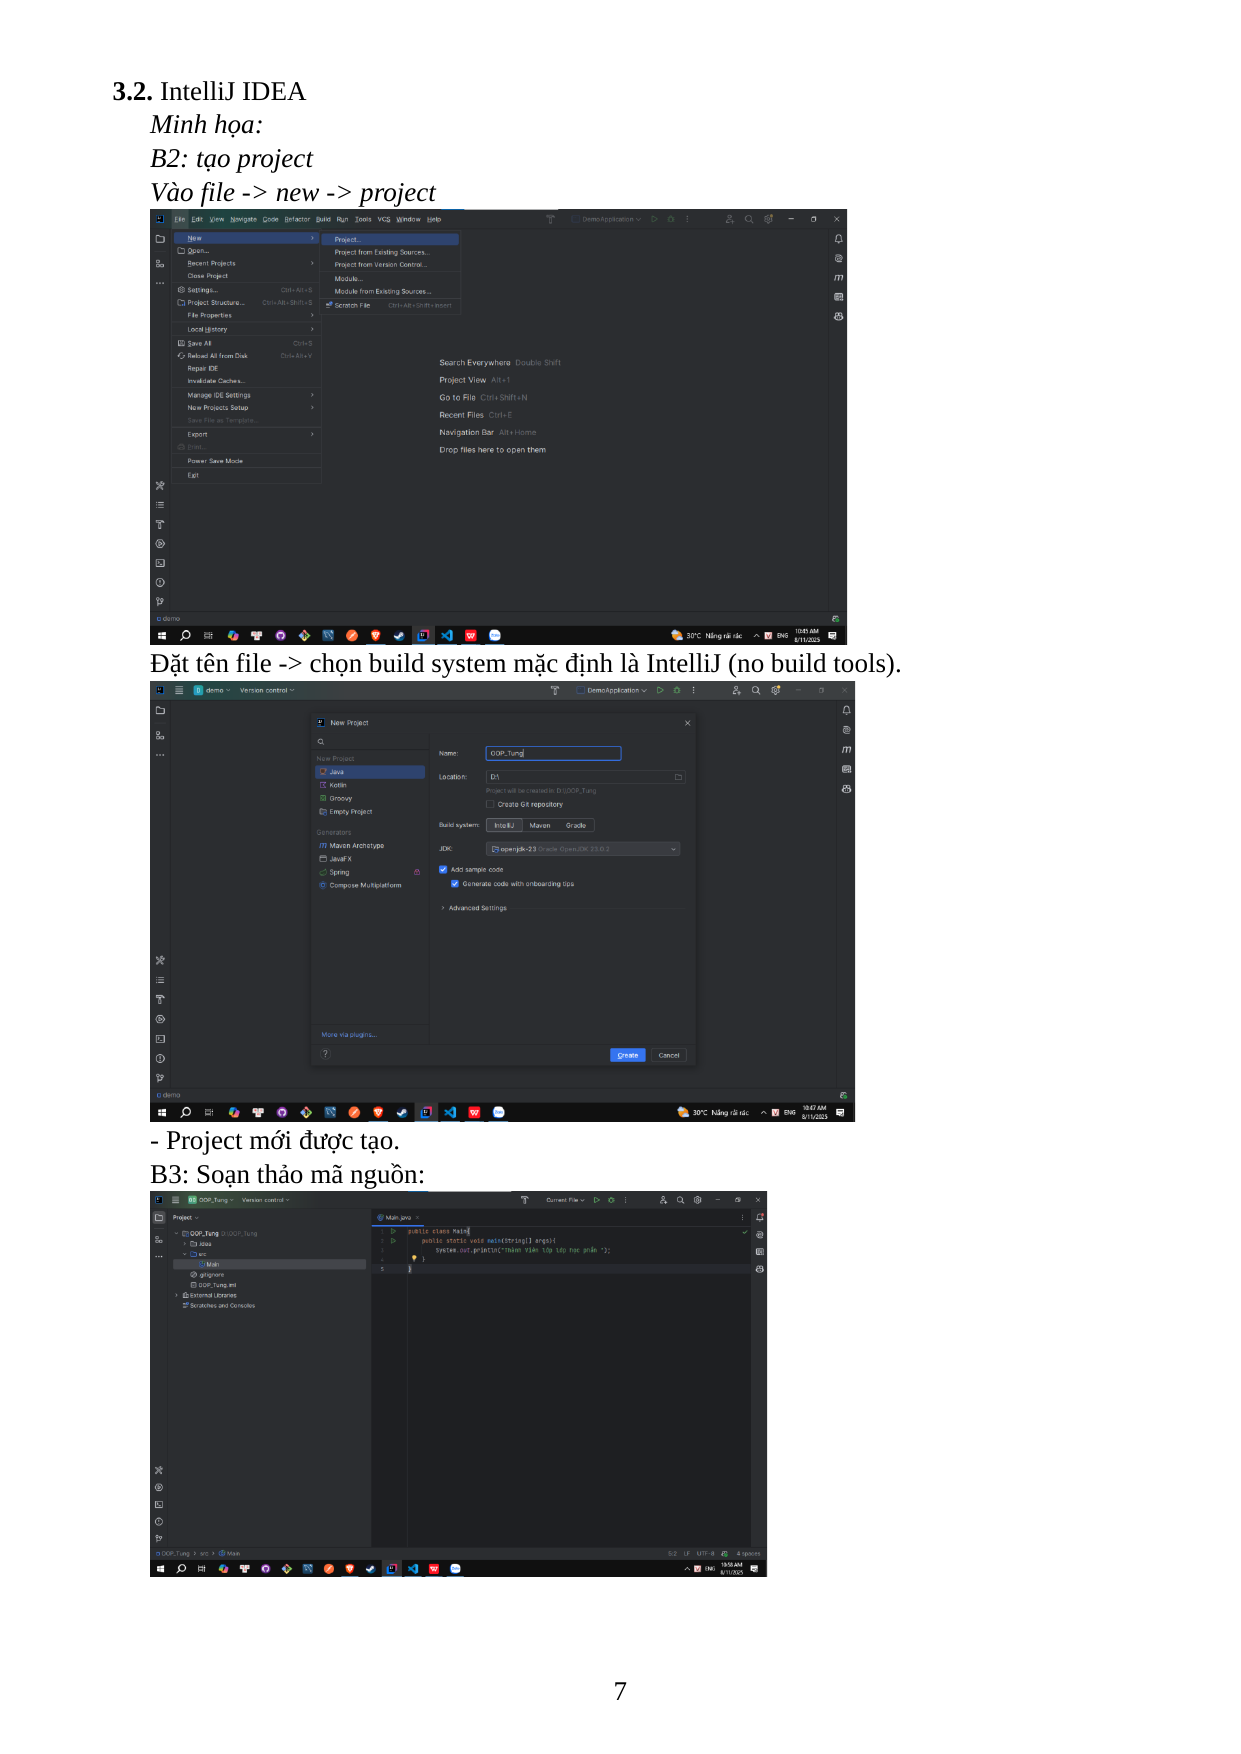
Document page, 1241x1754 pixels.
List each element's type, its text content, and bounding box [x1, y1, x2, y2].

text - Project mới được tạo. [150, 1124, 1165, 1155]
text Minh họa: [150, 108, 1165, 140]
text Vào file -> new -> project [150, 176, 1165, 207]
picture [150, 1191, 768, 1577]
text B3: Soạn thảo mã nguồn: [150, 1158, 1165, 1189]
text B2: tạo project [150, 142, 1165, 173]
picture [150, 681, 856, 1122]
text Đặt tên file -> chọn build system mặc định là IntelliJ (no build tools). [150, 647, 1165, 678]
picture [150, 209, 848, 645]
subtitle IntelliJ IDEA [75, 75, 1165, 106]
